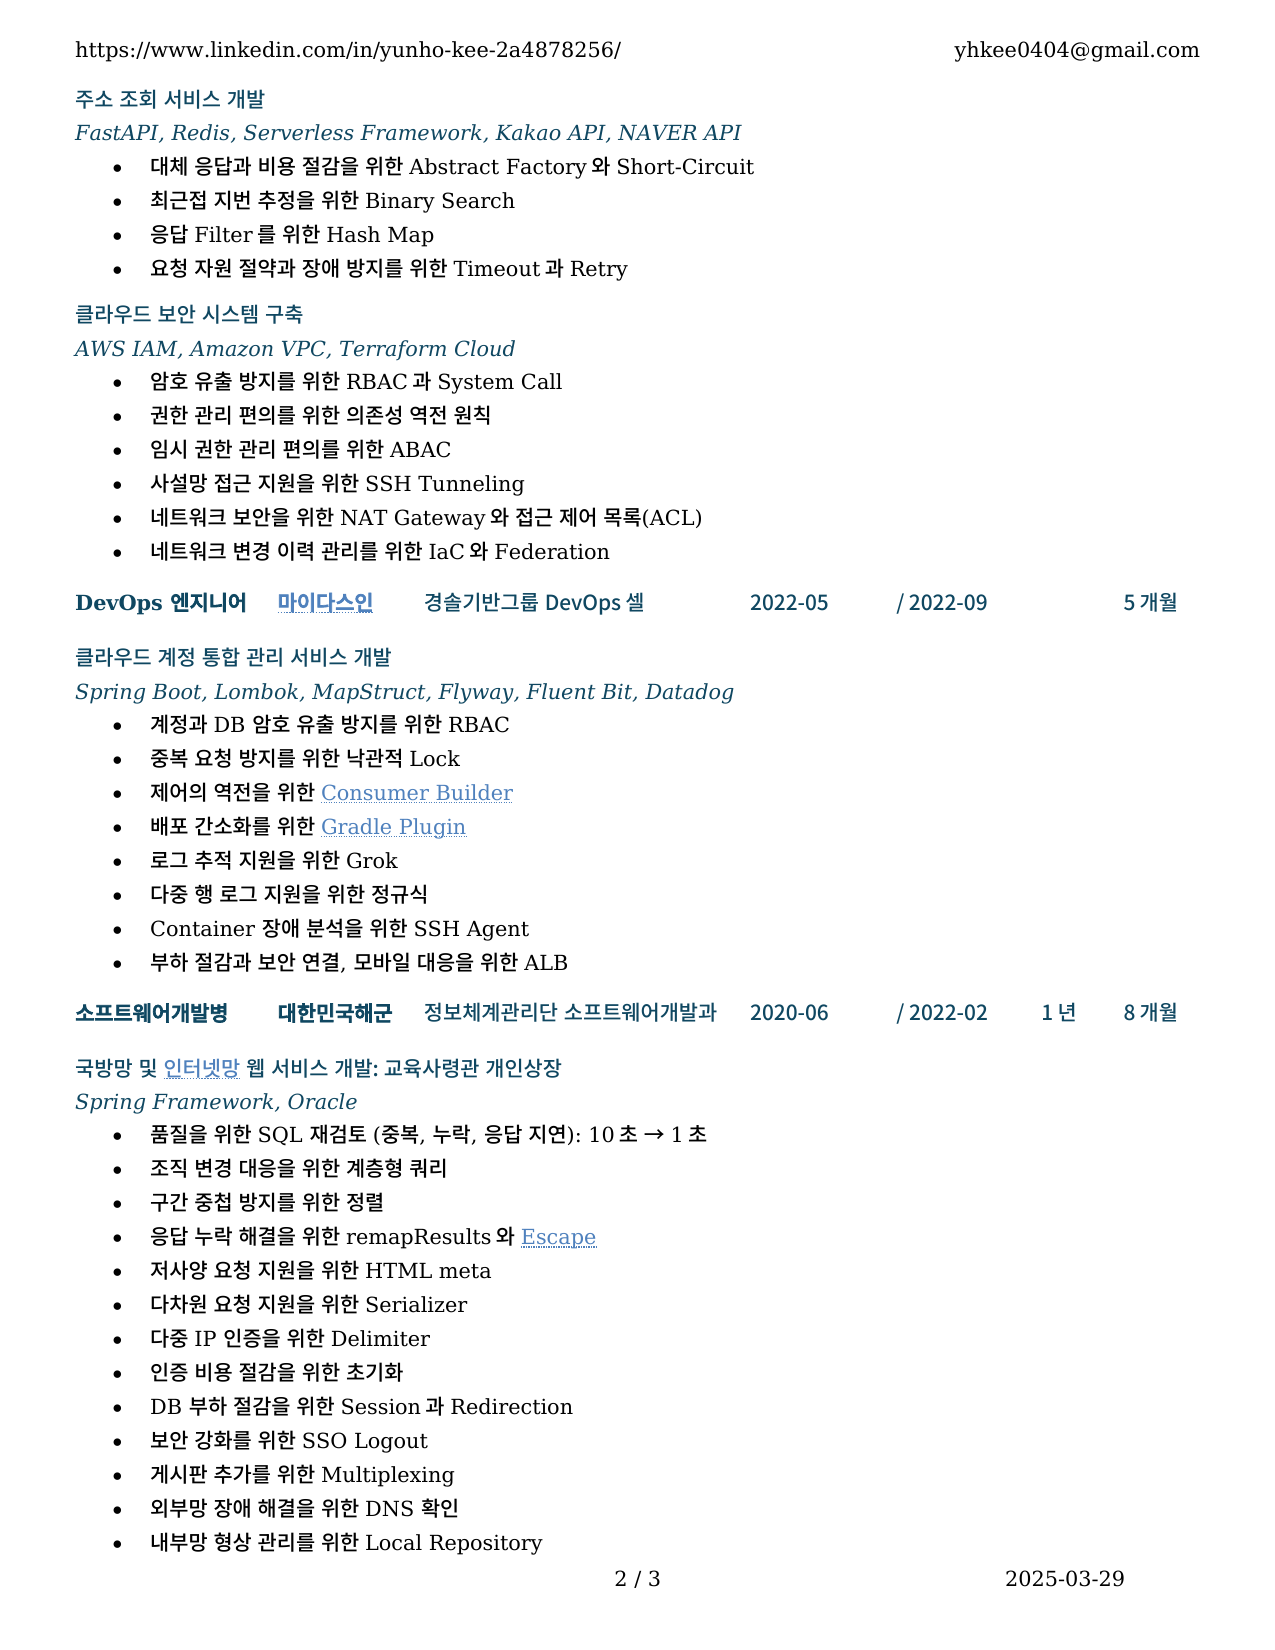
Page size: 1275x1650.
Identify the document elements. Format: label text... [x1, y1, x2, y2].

list 응답 누락 해결을 위한 remapResults와 Escape [112, 1221, 1200, 1251]
list 권한 관리 편의를 위한 의존성 역전 원칙 [112, 399, 1200, 430]
table_header 대한민국해군 [266, 980, 412, 1035]
list 제어의 역전을 위한 Consumer Builder [112, 776, 1200, 806]
list 품질을 위한 SQL 재검토 (중복, 누락, 응답 지연): 10초 → 1초 [112, 1119, 1200, 1149]
list 외부망 장애 해결을 위한 DNS 확인 [112, 1492, 1200, 1522]
list 암호 유출 방지를 위한 RBAC과 System Call [112, 366, 1200, 396]
table_header 5개월 [1009, 569, 1189, 624]
list 네트워크 보안을 위한 NAT Gateway와 접근 제어 목록(ACL) [112, 501, 1200, 532]
list 게시판 추가를 위한 Multiplexing [112, 1458, 1200, 1488]
table_header DevOps 엔지니어 [64, 569, 266, 624]
list 대체 응답과 비용 절감을 위한 Abstract Factory와 Short-Circuit [112, 150, 1200, 180]
list 다중 IP 인증을 위한 Delimiter [112, 1322, 1200, 1353]
subtitle 주소 조회 서비스 개발 [75, 83, 1200, 113]
list 최근접 지번 추정을 위한 Binary Search [112, 184, 1200, 214]
table_header / 2022-02 [885, 980, 1009, 1035]
list 내부망 형상 관리를 위한 Local Repository [112, 1526, 1200, 1556]
subtitle 클라우드 보안 시스템 구축 [75, 299, 1200, 329]
subtitle AWS IAM, Amazon VPC, Terraform Cloud [75, 337, 1200, 361]
subtitle Spring Boot, Lombok, MapStruct, Flyway, Fluent Bit, Datadog [75, 680, 1200, 704]
list 중복 요청 방지를 위한 낙관적 Lock [112, 742, 1200, 772]
table_header 경솔기반그룹 DevOps셀 [413, 569, 739, 624]
list 구간 중첩 방지를 위한 정렬 [112, 1187, 1200, 1217]
list 부하 절감과 보안 연결, 모바일 대응을 위한 ALB [112, 946, 1200, 976]
list 배포 간소화를 위한 Gradle Plugin [112, 810, 1200, 840]
list 로그 추적 지원을 위한 Grok [112, 844, 1200, 874]
list 계정과 DB 암호 유출 방지를 위한 RBAC [112, 708, 1200, 738]
table_header 소프트웨어개발병 [64, 980, 266, 1035]
table_header 정보체계관리단 소프트웨어개발과 [413, 980, 739, 1035]
table_header 1년 [1009, 980, 1088, 1035]
list 요청 자원 절약과 장애 방지를 위한 Timeout과 Retry [112, 252, 1200, 282]
list DB 부하 절감을 위한 Session과 Redirection [112, 1390, 1200, 1421]
list 임시 권한 관리 편의를 위한 ABAC [112, 433, 1200, 464]
list 다중 행 로그 지원을 위한 정규식 [112, 878, 1200, 908]
subtitle Spring Framework, Oracle [75, 1090, 1200, 1114]
list 저사양 요청 지원을 위한 HTML meta [112, 1254, 1200, 1285]
subtitle 클라우드 계정 통합 관리 서비스 개발 [75, 641, 1200, 671]
list 네트워크 변경 이력 관리를 위한 IaC와 Federation [112, 535, 1200, 566]
list 조직 변경 대응을 위한 계층형 쿼리 [112, 1153, 1200, 1183]
list 보안 강화를 위한 SSO Logout [112, 1424, 1200, 1454]
table_header / 2022-09 [885, 569, 1009, 624]
subtitle FastAPI, Redis, Serverless Framework, Kakao API, NAVER API [75, 121, 1200, 146]
list 인증 비용 절감을 위한 초기화 [112, 1356, 1200, 1387]
subtitle 국방망 및 인터넷망 웹 서비스 개발: 교육사령관 개인상장 [75, 1052, 1200, 1082]
table_header 2020-06 [739, 980, 885, 1035]
list 다차원 요청 지원을 위한 Serializer [112, 1288, 1200, 1319]
table_header 8개월 [1088, 980, 1189, 1035]
list Container 장애 분석을 위한 SSH Agent [112, 912, 1200, 942]
table_header 마이다스인 [266, 569, 412, 624]
list 사설망 접근 지원을 위한 SSH Tunneling [112, 467, 1200, 498]
table_header 2022-05 [739, 569, 885, 624]
list 응답 Filter를 위한 Hash Map [112, 218, 1200, 248]
